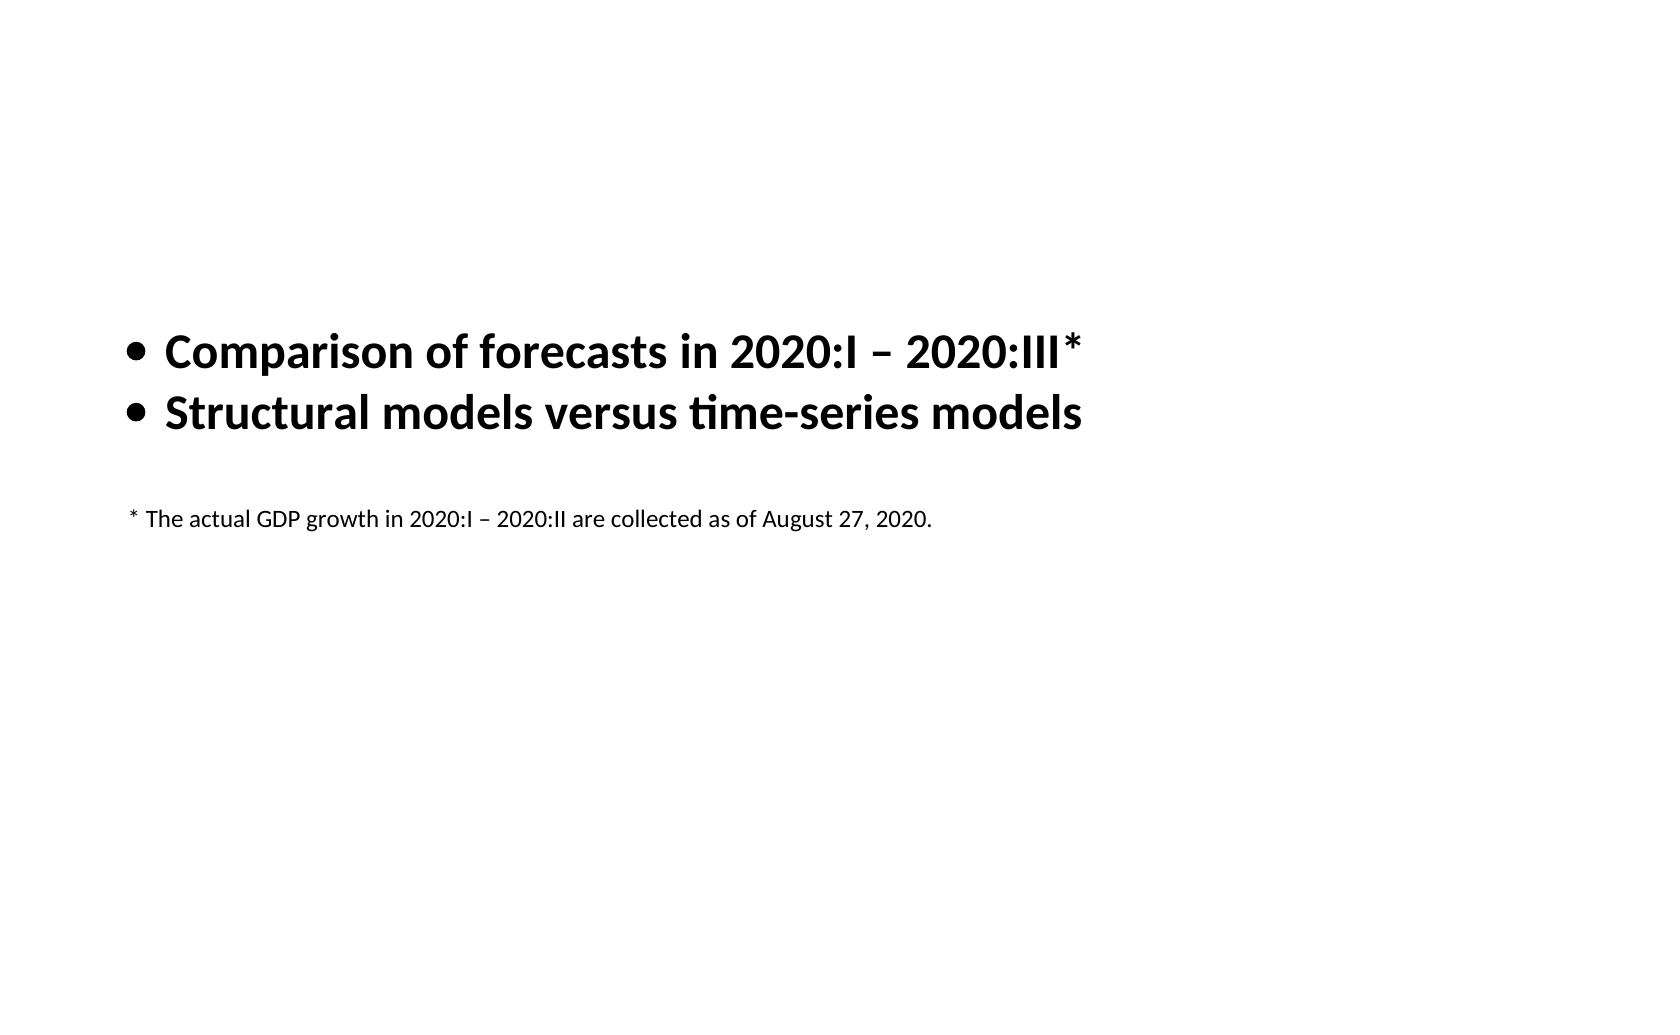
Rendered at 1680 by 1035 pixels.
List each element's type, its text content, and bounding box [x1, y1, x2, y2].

list Comparison of forecasts in 2020:I – 2020:III* [127, 320, 1665, 381]
list * The actual GDP growth in 2020:I – 2020:II are collected as of August 27, 2020. [127, 503, 1665, 534]
list Structural models versus time-series models [127, 381, 1665, 442]
